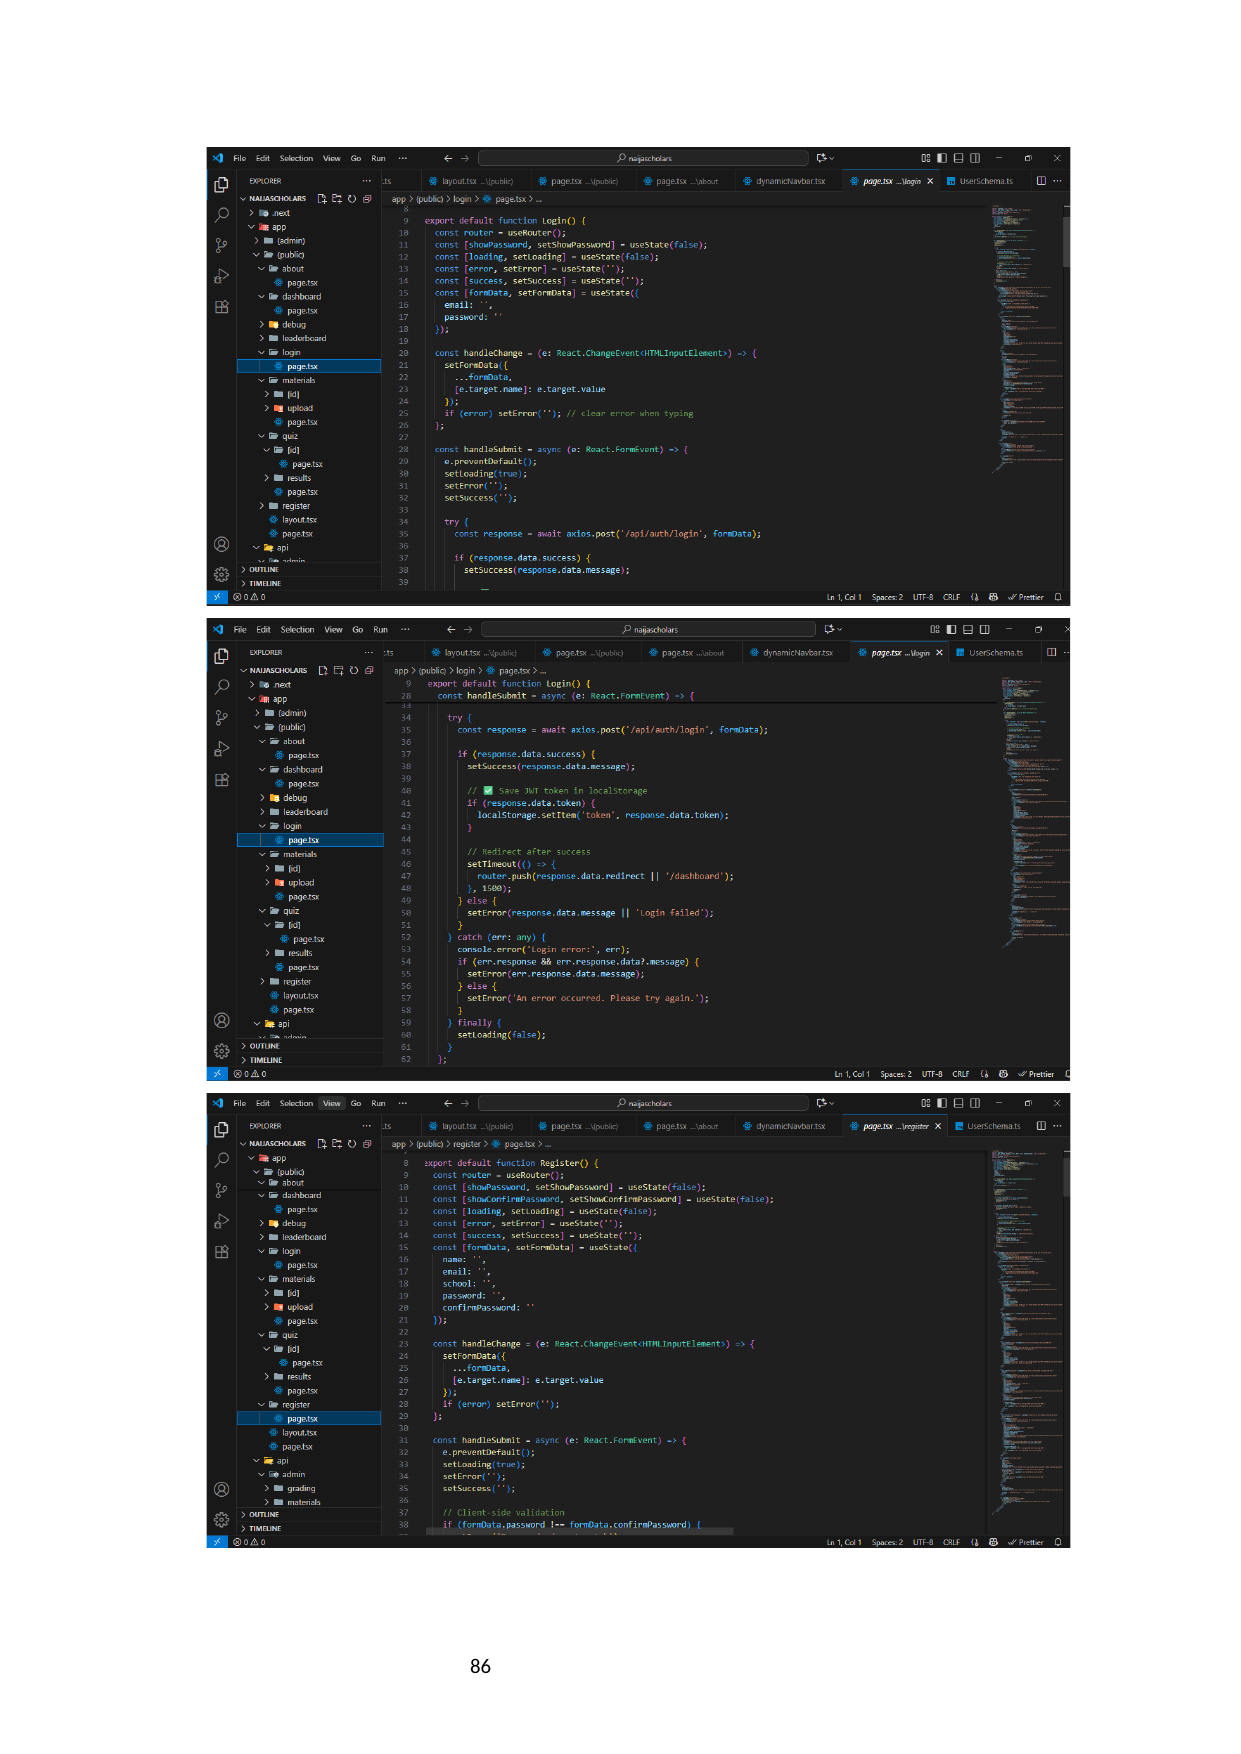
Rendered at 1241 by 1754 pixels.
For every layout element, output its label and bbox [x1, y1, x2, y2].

picture [206, 1093, 1071, 1548]
picture [206, 618, 1071, 1081]
picture [206, 147, 1071, 606]
